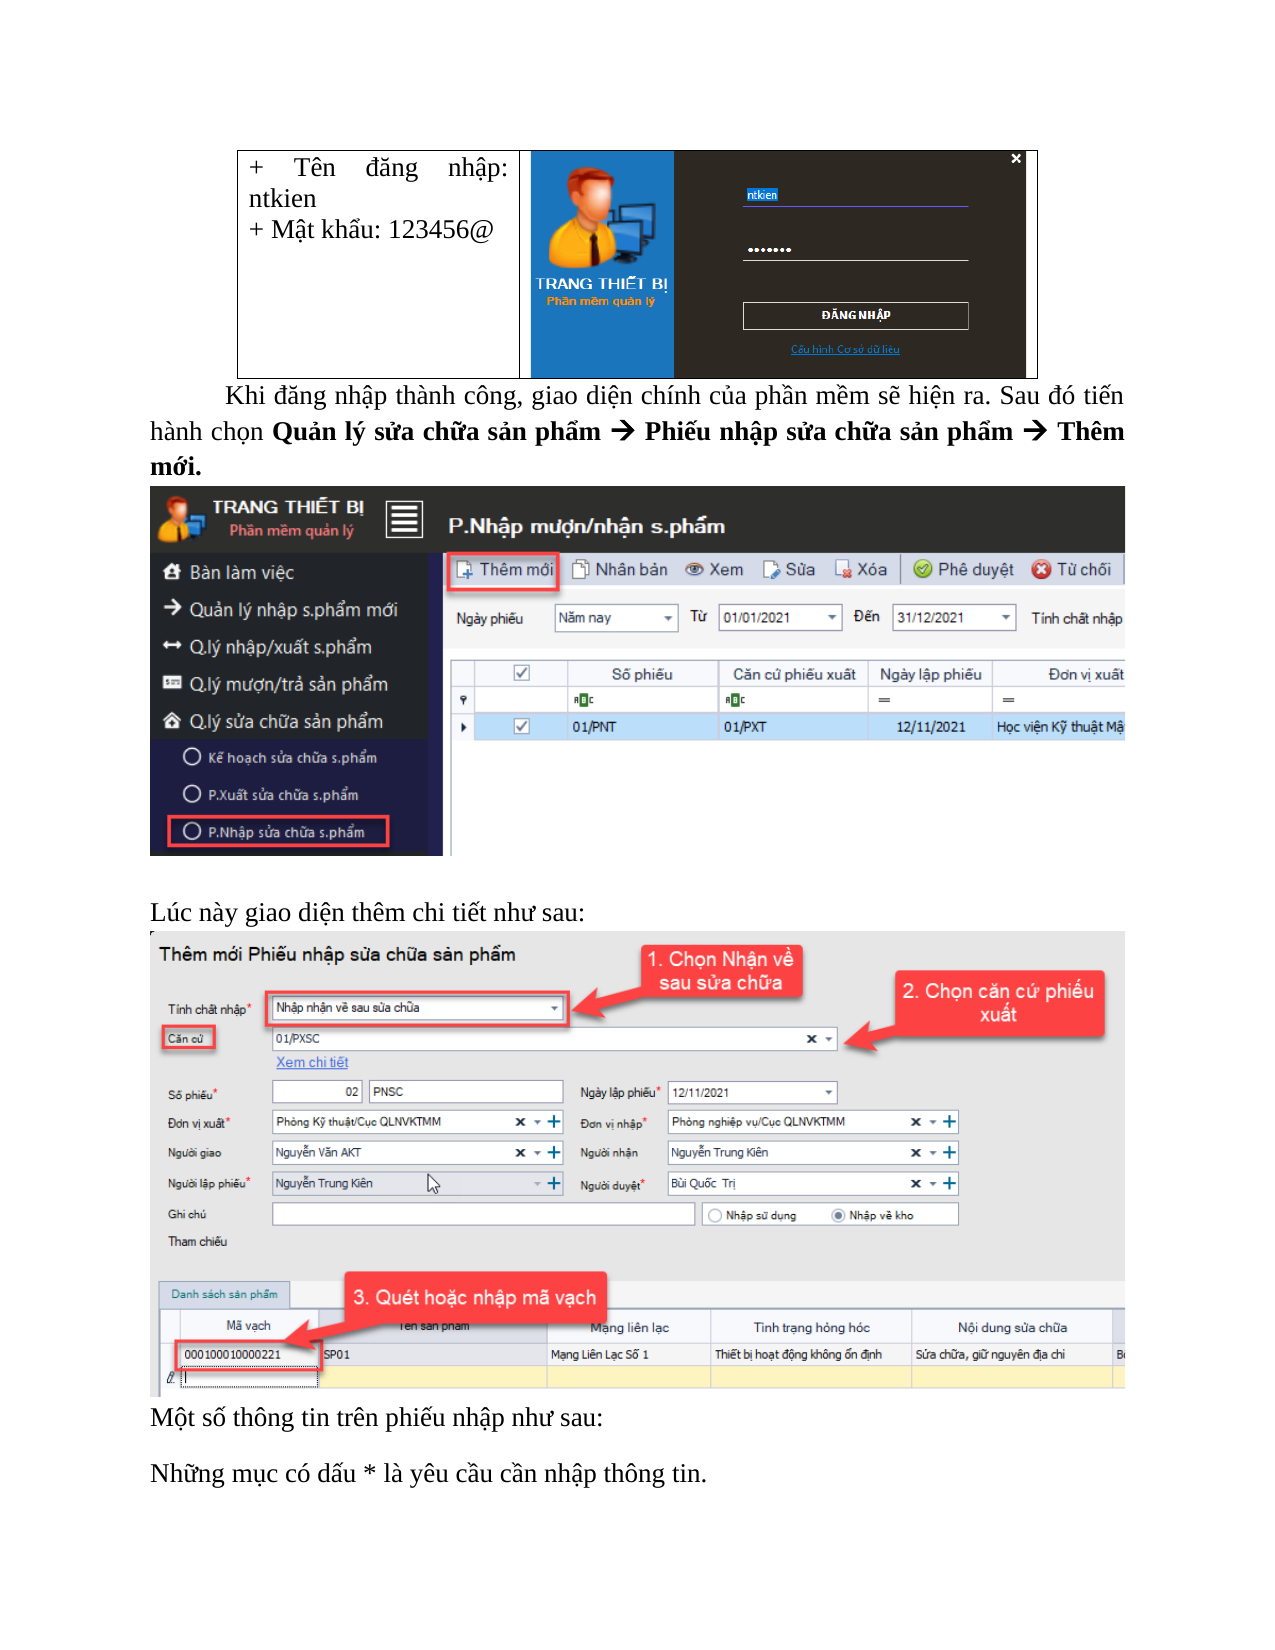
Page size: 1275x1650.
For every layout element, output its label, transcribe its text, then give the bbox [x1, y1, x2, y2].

table_header [1027, 151, 1037, 378]
picture [530, 151, 1027, 378]
text Khi đăng nhập thành công, giao diện chính của phần mềm sẽ hiện ra. Sau đó tiến hành chọn Quản lý sửa chữa sản phẩm Phiếu nhập sửa chữa sản phẩm Thêm mới. [150, 379, 1125, 482]
table_header [520, 151, 530, 378]
list Một số thông tin trên phiếu nhập như sau: [150, 1401, 1125, 1432]
picture [150, 486, 1125, 856]
table_header + Tên đăng nhập: ntkien + Mật khẩu: 123456@ [238, 151, 519, 378]
text Những mục có dấu * là yêu cầu cần nhập thông tin. [150, 1457, 1125, 1489]
list Lúc này giao diện thêm chi tiết như sau: [150, 896, 1125, 927]
picture [150, 931, 1125, 1397]
